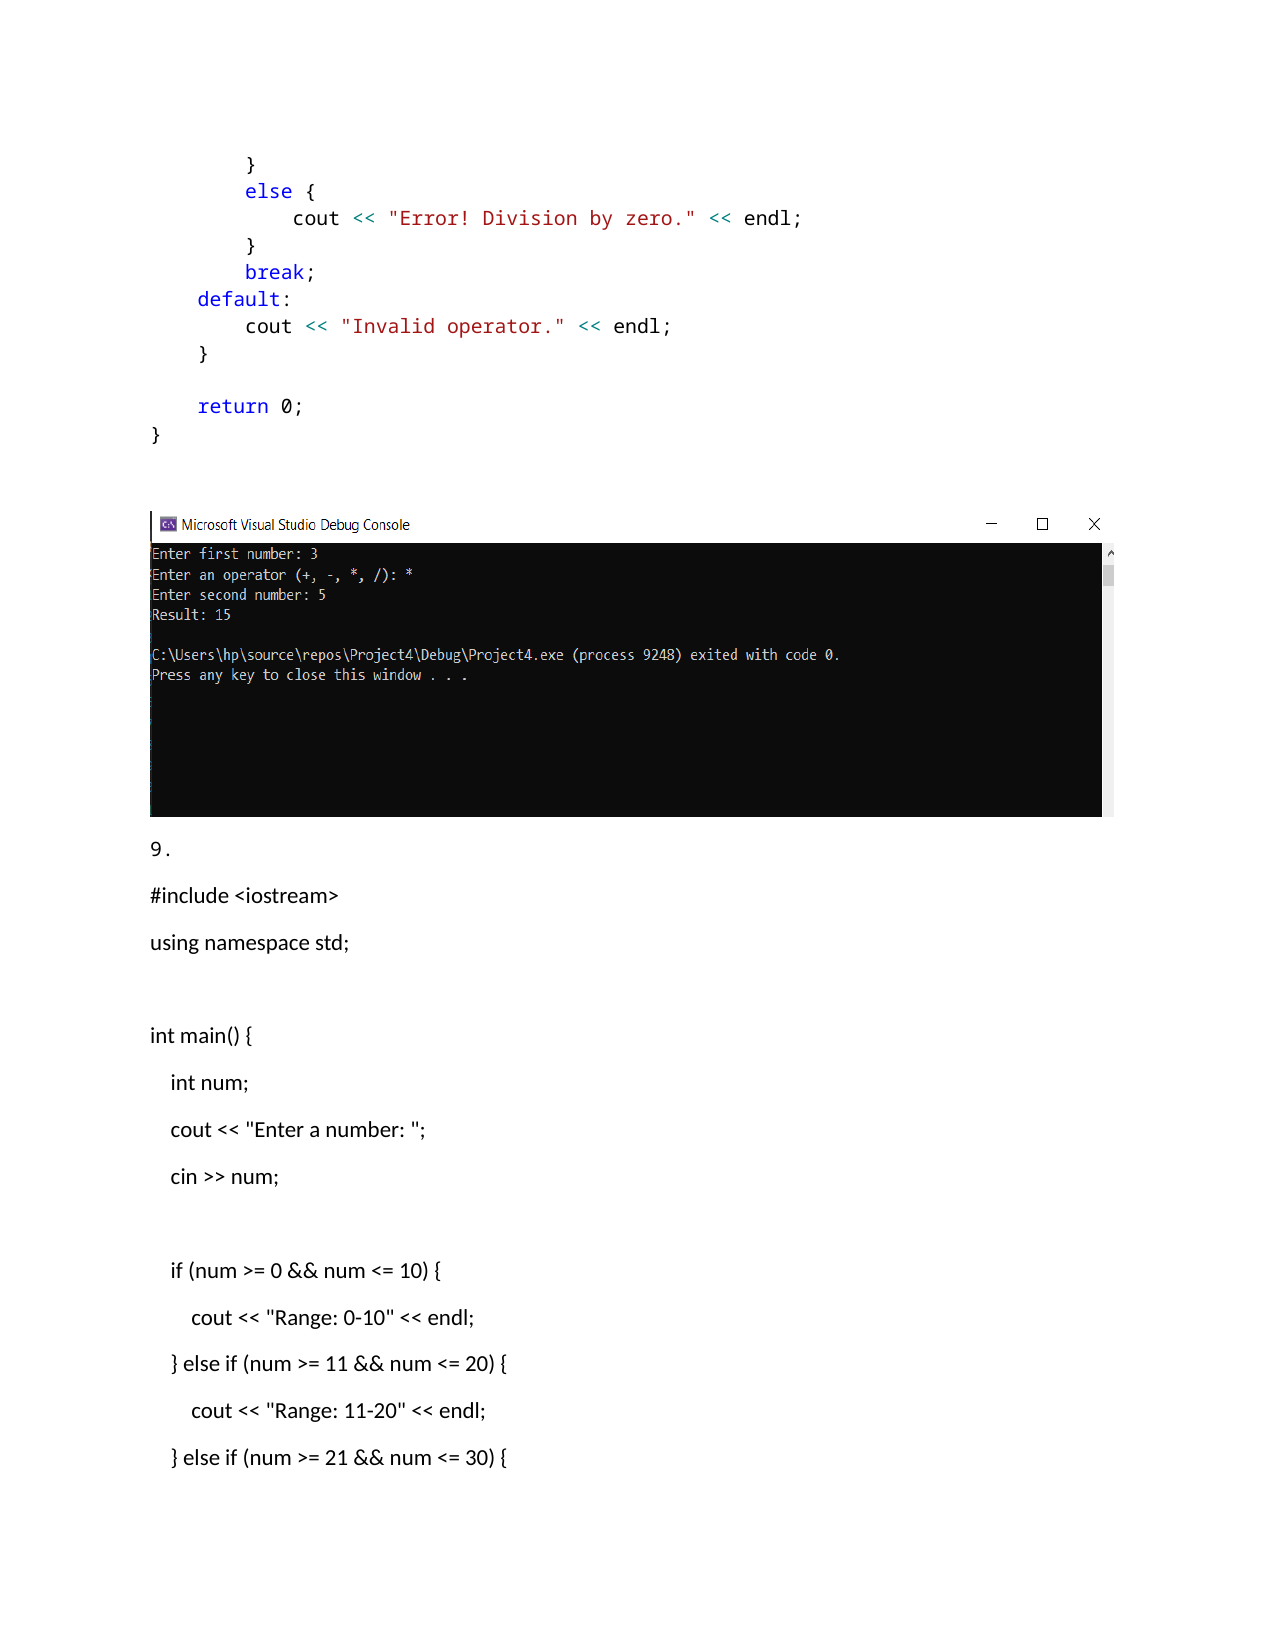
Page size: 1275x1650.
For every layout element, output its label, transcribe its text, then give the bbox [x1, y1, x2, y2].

text return 0; [150, 393, 1125, 420]
text using namespace std; [150, 928, 1125, 956]
text if (num >= 0 && num <= 10) { [150, 1256, 1125, 1284]
text int num; [150, 1068, 1125, 1096]
text } else if (num >= 21 && num <= 30) { [150, 1443, 1125, 1471]
text cout << "Range: 0-10" << endl; [150, 1303, 1125, 1331]
text int main() { [150, 1021, 1125, 1049]
text } [150, 420, 1125, 447]
text } [150, 339, 1125, 366]
text break; [150, 258, 1125, 285]
text cout << "Error! Division by zero." << endl; [150, 204, 1125, 231]
text cout << "Invalid operator." << endl; [150, 312, 1125, 339]
text #include <iostream> [150, 881, 1125, 909]
text else { [150, 177, 1125, 204]
picture [150, 511, 1114, 817]
text cout << "Range: 11-20" << endl; [150, 1396, 1125, 1424]
text default: [150, 285, 1125, 312]
text cin >> num; [150, 1162, 1125, 1190]
text } [150, 231, 1125, 258]
text } [150, 150, 1125, 177]
text 9. [150, 835, 1125, 862]
text cout << "Enter a number: "; [150, 1115, 1125, 1143]
text } else if (num >= 11 && num <= 20) { [150, 1349, 1125, 1378]
